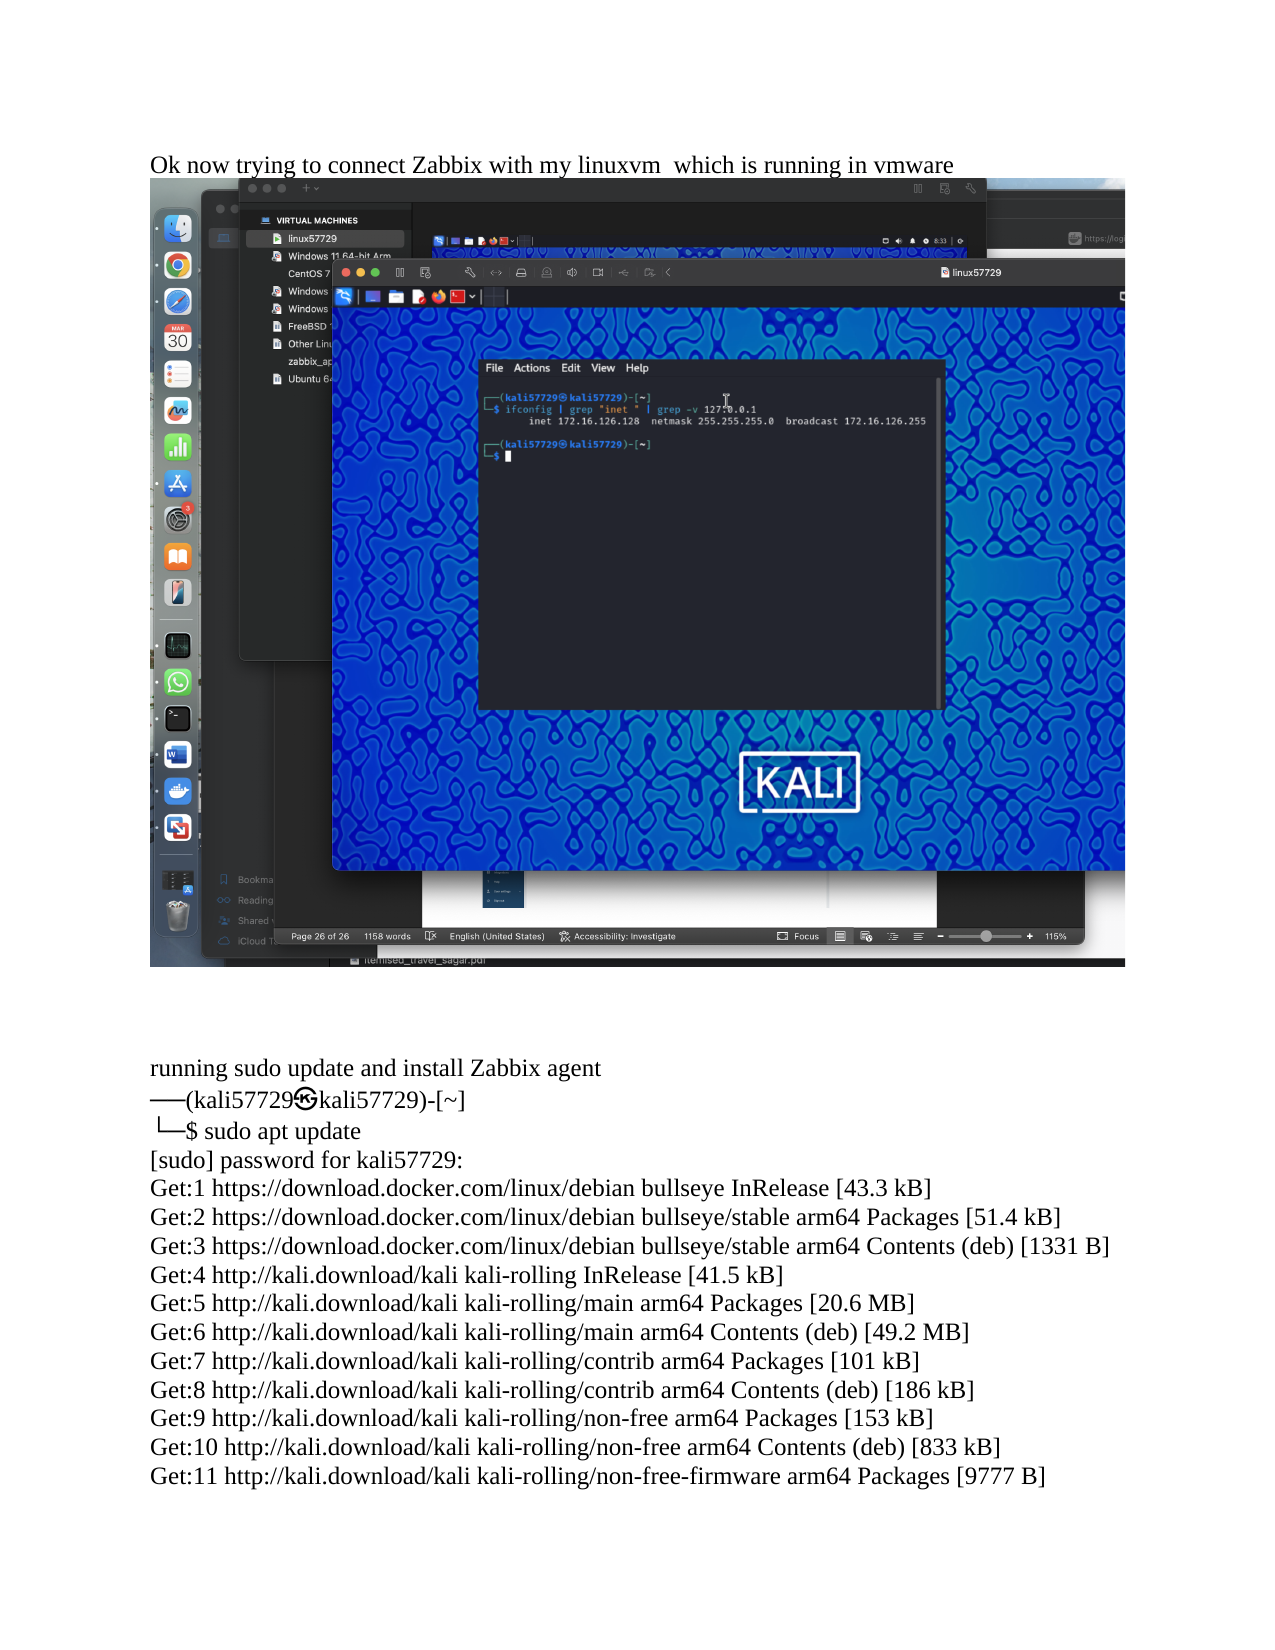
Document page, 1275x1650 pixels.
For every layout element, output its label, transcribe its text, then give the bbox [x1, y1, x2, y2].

text Get:7 http://kali.download/kali kali-rolling/contrib arm64 Packages [101 kB] [150, 1346, 1125, 1375]
text Get:10 http://kali.download/kali kali-rolling/non-free arm64 Contents (deb) [833 kB] [150, 1432, 1125, 1461]
text Get:5 http://kali.download/kali kali-rolling/main arm64 Packages [20.6 MB] [150, 1288, 1125, 1317]
text Get:4 http://kali.download/kali kali-rolling InRelease [41.5 kB] [150, 1260, 1125, 1288]
text [sudo] password for kali57729: [150, 1145, 1125, 1173]
text Get:11 http://kali.download/kali kali-rolling/non-free-firmware arm64 Packages [9777 B] [150, 1461, 1125, 1490]
text Ok now trying to connect Zabbix with my linuxvm which is running in vmware running sudo update and install Zabbix agent ──(kali57729㉿kali57729)-[~] [150, 150, 1125, 178]
text Get:8 http://kali.download/kali kali-rolling/contrib arm64 Contents (deb) [186 kB] [150, 1375, 1125, 1403]
text └─$ sudo apt update [150, 1116, 1125, 1145]
text Get:2 https://download.docker.com/linux/debian bullseye/stable arm64 Packages [51.4 kB] [150, 1202, 1125, 1231]
text Ok now trying to connect Zabbix with my linuxvm which is running in vmware running sudo update and install Zabbix agent ──(kali57729㉿kali57729)-[~] [150, 967, 1125, 1116]
text Get:3 https://download.docker.com/linux/debian bullseye/stable arm64 Contents (deb) [1331 B] [150, 1231, 1125, 1260]
text Get:9 http://kali.download/kali kali-rolling/non-free arm64 Packages [153 kB] [150, 1403, 1125, 1432]
text Get:1 https://download.docker.com/linux/debian bullseye InRelease [43.3 kB] [150, 1173, 1125, 1202]
text Get:6 http://kali.download/kali kali-rolling/main arm64 Contents (deb) [49.2 MB] [150, 1317, 1125, 1346]
picture [150, 178, 1125, 967]
